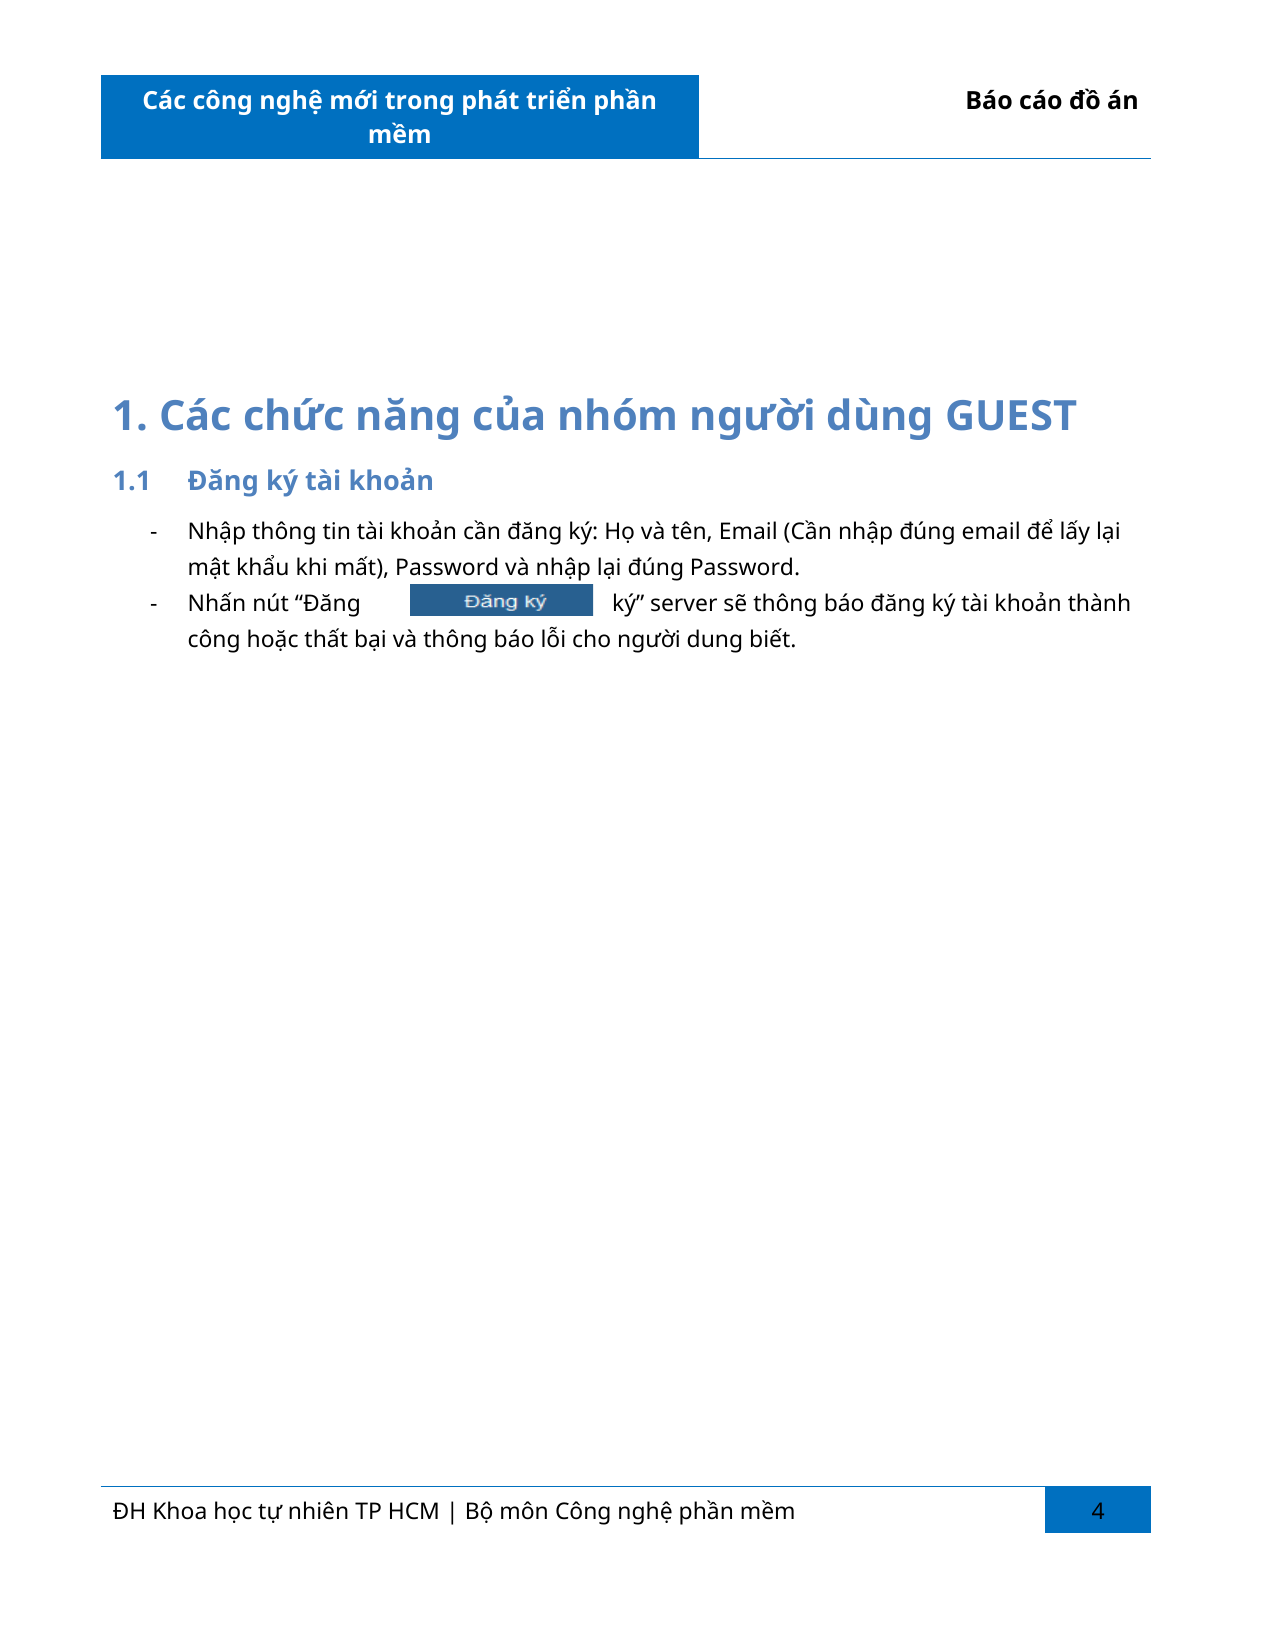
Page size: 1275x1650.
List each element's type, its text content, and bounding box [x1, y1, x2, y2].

subtitle 1. Các chức năng của nhóm người dùng GUEST [112, 386, 1162, 443]
list Nhấn nút “Đăng ký” server sẽ thông báo đăng ký tài khoản thành công hoặc thất bại và thông báo lỗi cho người dung biết. [150, 587, 1162, 654]
subtitle Đăng ký tài khoản [112, 462, 1162, 499]
list Nhập thông tin tài khoản cần đăng ký: Họ và tên, Email (Cần nhập đúng email để lấy lại mật khẩu khi mất), Password và nhập lại đúng Password. [150, 515, 1162, 582]
picture [408, 584, 593, 616]
